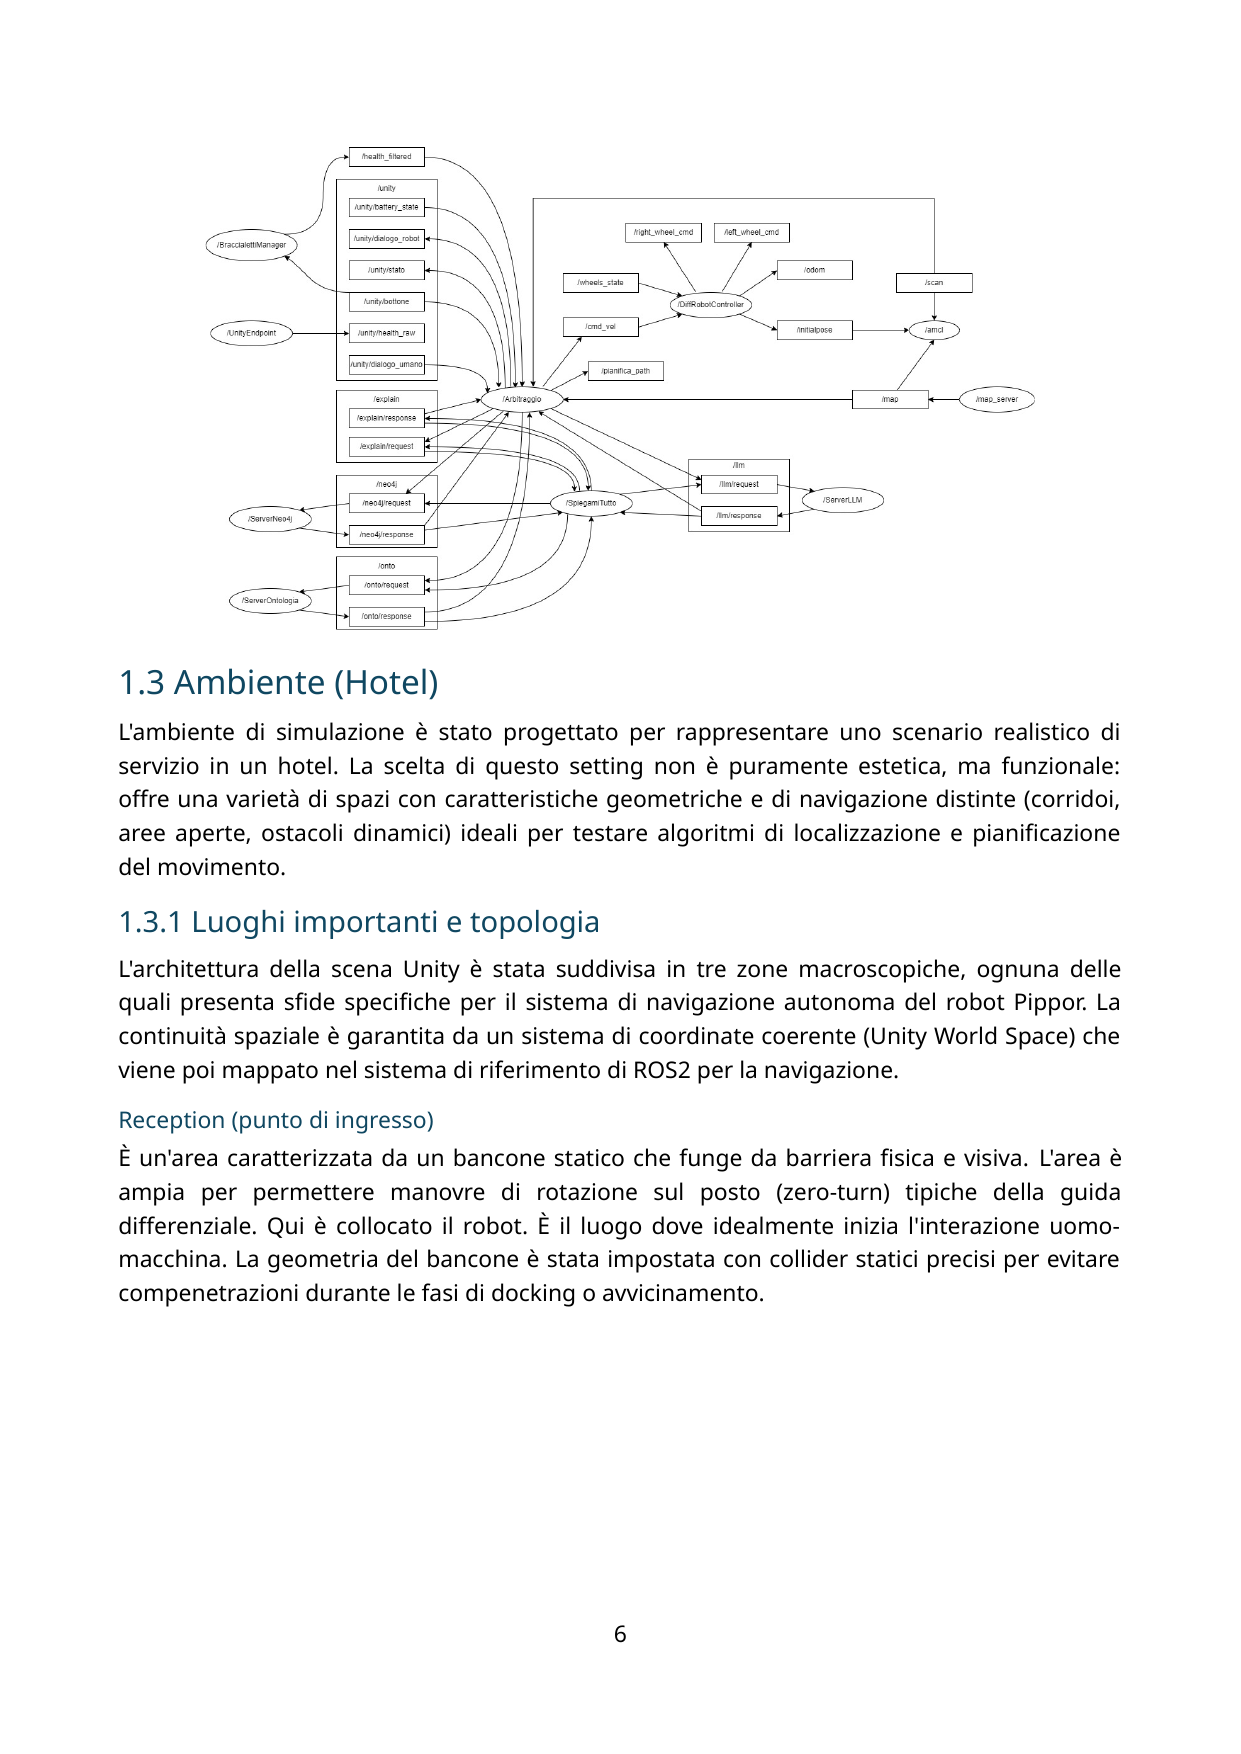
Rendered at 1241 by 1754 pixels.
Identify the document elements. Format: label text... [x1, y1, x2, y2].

subtitle Reception (punto di ingresso) [118, 1104, 1122, 1135]
subtitle 1.3 Ambiente (Hotel) [118, 659, 1122, 704]
picture [205, 147, 1035, 630]
subtitle 1.3.1 Luoghi importanti e topologia [118, 901, 1122, 941]
text L'architettura della scena Unity è stata suddivisa in tre zone macroscopiche, ognuna delle quali presenta sfide specifiche per il sistema di navigazione autonoma del robot Pippor. La continuità spaziale è garantita da un sistema di coordinate coerente (Unity World Space) che viene poi mappato nel sistema di riferimento di ROS2 per la navigazione. [118, 952, 1122, 1085]
text L'ambiente di simulazione è stato progettato per rappresentare uno scenario realistico di servizio in un hotel. La scelta di questo setting non è puramente estetica, ma funzionale: offre una varietà di spazi con caratteristiche geometriche e di navigazione distinte (corridoi, aree aperte, ostacoli dinamici) ideali per testare algoritmi di localizzazione e pianificazione del movimento. [118, 716, 1122, 882]
text È un'area caratterizzata da un bancone statico che funge da barriera fisica e visiva. L'area è ampia per permettere manovre di rotazione sul posto (zero-turn) tipiche della guida differenziale. Qui è collocato il robot. È il luogo dove idealmente inizia l'interazione uomo-macchina. La geometria del bancone è stata impostata con collider statici precisi per evitare compenetrazioni durante le fasi di docking o avvicinamento. [118, 1142, 1122, 1308]
